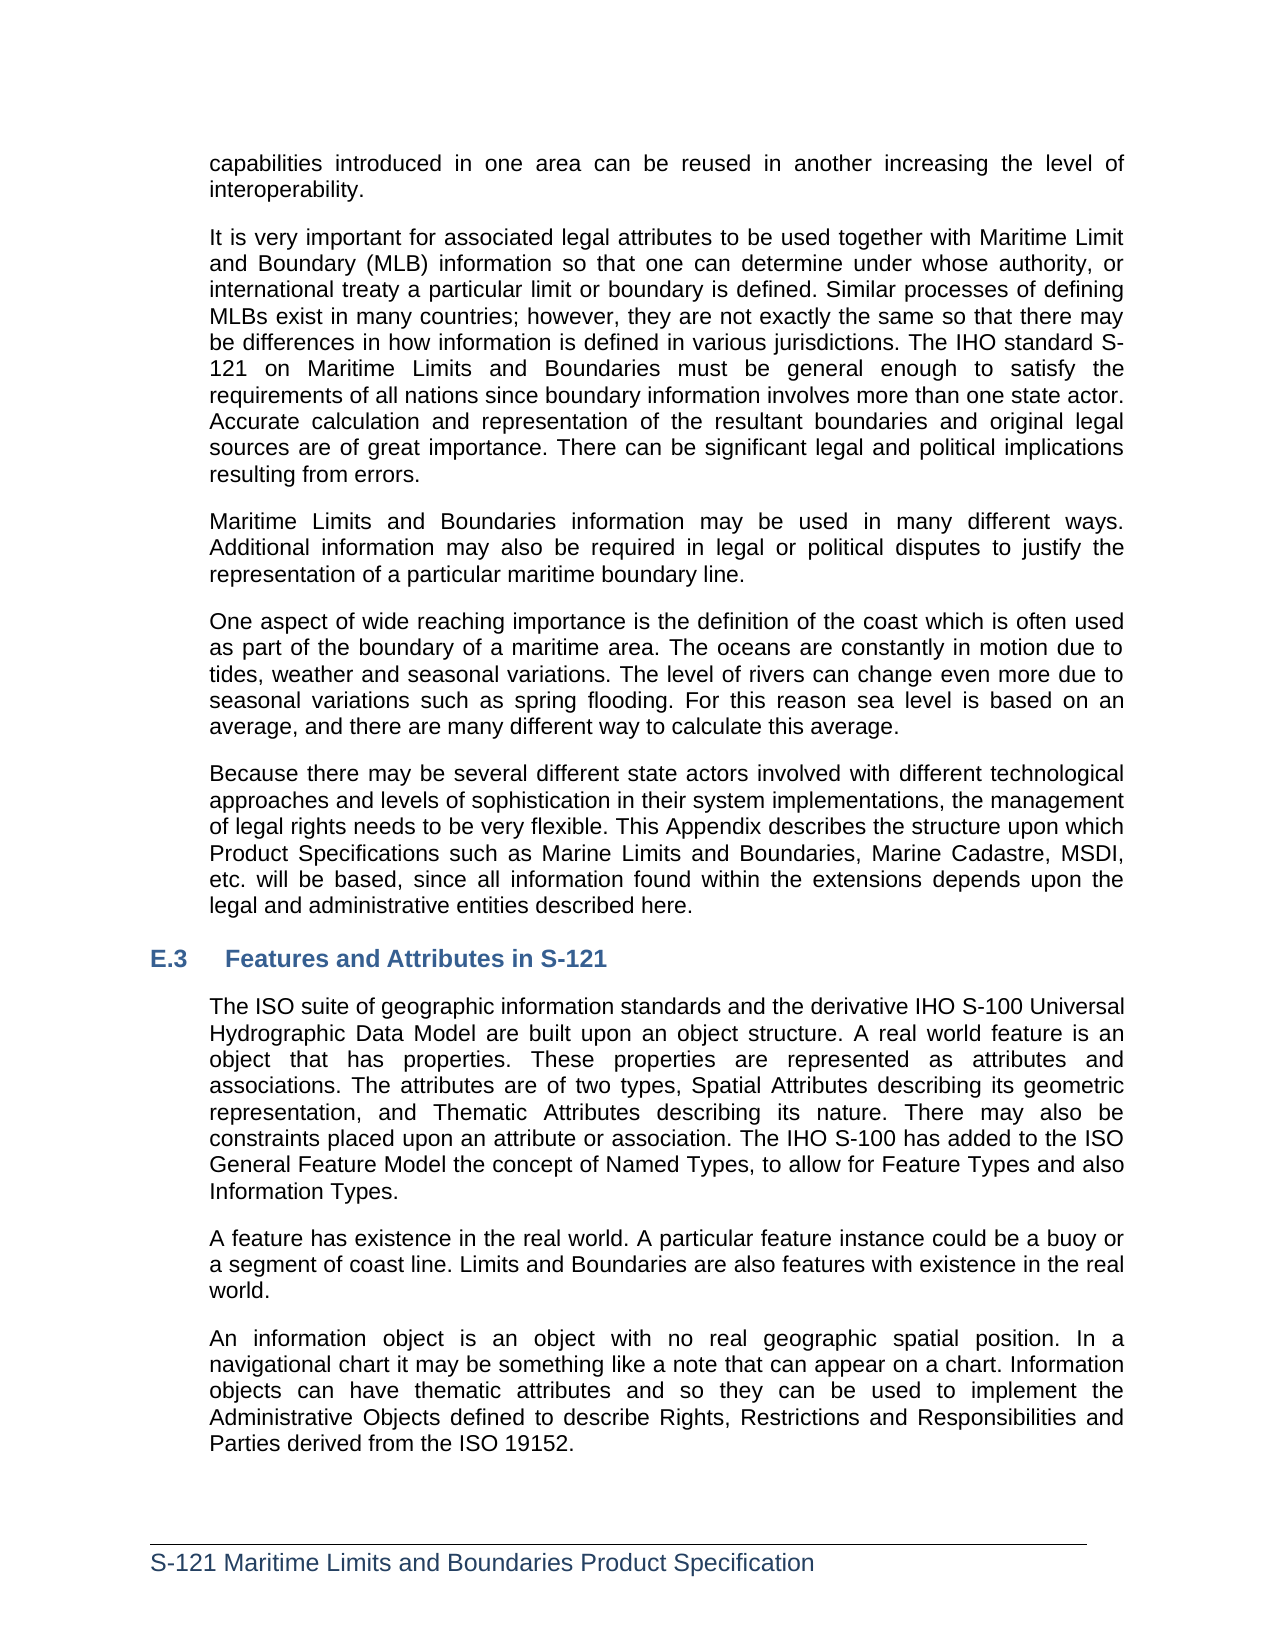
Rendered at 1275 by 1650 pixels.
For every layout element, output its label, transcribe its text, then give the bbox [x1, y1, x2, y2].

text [209, 150, 1125, 203]
text An information object is an object with no real geographic spatial position. In a navigational chart it may be something like a note that can appear on a chart. Information objects can have thematic attributes and so they can be used to implement the Administrative Objects defined to describe Rights, Restrictions and Responsibilities and Parties derived from the ISO 19152. [209, 1325, 1125, 1456]
text It is very important for associated legal attributes to be used together with Maritime Limit and Boundary (MLB) information so that one can determine under whose authority, or international treaty a particular limit or boundary is defined. Similar processes of defining MLBs exist in many countries; however, they are not exactly the same so that there may be differences in how information is defined in various jurisdictions. The IHO standard S-121 on Maritime Limits and Boundaries must be general enough to satisfy the requirements of all nations since boundary information involves more than one state actor. Accurate calculation and representation of the resultant boundaries and original legal sources are of great importance. There can be significant legal and political implications resulting from errors. [209, 223, 1125, 487]
text Because there may be several different state actors involved with different technological approaches and levels of sophistication in their system implementations, the management of legal rights needs to be very flexible. This Appendix describes the structure upon which Product Specifications such as Marine Limits and Boundaries, Marine Cadastre, MSDI, etc. will be based, since all information found within the extensions depends upon the legal and administrative entities described here. [209, 760, 1125, 918]
text Maritime Limits and Boundaries information may be used in many different ways. Additional information may also be required in legal or political disputes to justify the representation of a particular maritime boundary line. [209, 508, 1125, 587]
text A feature has existence in the real world. A particular feature instance could be a buoy or a segment of coast line. Limits and Boundaries are also features with existence in the real world. [209, 1225, 1125, 1304]
text The ISO suite of geographic information standards and the derivative IHO S-100 Universal Hydrographic Data Model are built upon an object structure. A real world feature is an object that has properties. These properties are represented as attributes and associations. The attributes are of two types, Spatial Attributes describing its geometric representation, and Thematic Attributes describing its nature. There may also be constraints placed upon an attribute or association. The IHO S-100 has added to the ISO General Feature Model the concept of Named Types, to allow for Feature Types and also Information Types. [209, 993, 1125, 1204]
text One aspect of wide reaching importance is the definition of the coast which is often used as part of the boundary of a maritime area. The oceans are constantly in motion due to tides, weather and seasonal variations. The level of rivers can change even more due to seasonal variations such as spring flooding. For this reason sea level is based on an average, and there are many different way to calculate this average. [209, 608, 1125, 739]
list Features and Attributes in S-121 [150, 943, 1125, 972]
